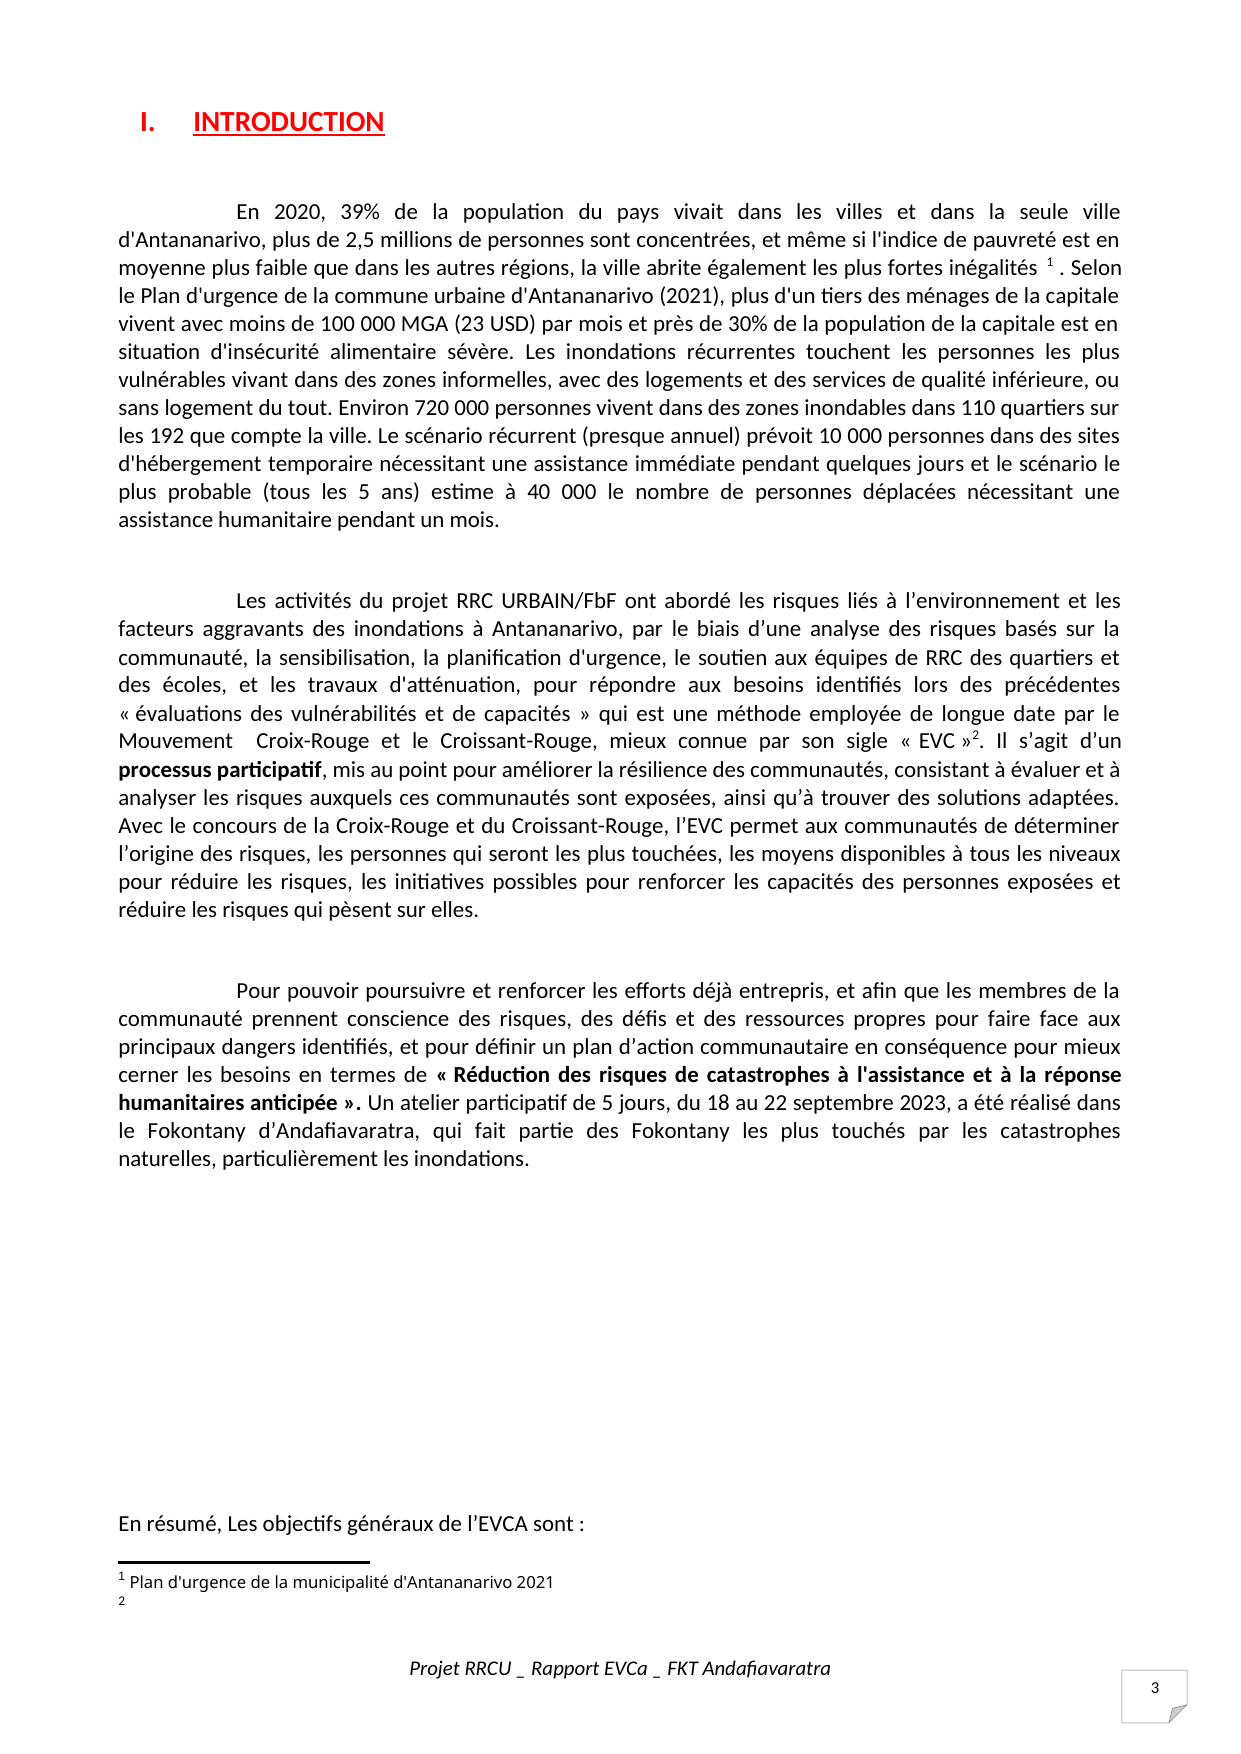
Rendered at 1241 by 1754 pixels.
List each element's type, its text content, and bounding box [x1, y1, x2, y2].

text Les activités du projet RRC URBAIN/FbF ont abordé les risques liés à l’environnement et les facteurs aggravants des inondations à Antananarivo, par le biais d’une analyse des risques basés sur la communauté, la sensibilisation, la planification d'urgence, le soutien aux équipes de RRC des quartiers et des écoles, et les travaux d'atténuation, pour répondre aux besoins identifiés lors des précédentes « évaluations des vulnérabilités et de capacités » qui est une méthode employée de longue date par le Mouvement Croix-Rouge et le Croissant-Rouge, mieux connue par son sigle « EVC ». Il s’agit d’un processus participatif, mis au point pour améliorer la résilience des communautés, consistant à évaluer et à analyser les risques auxquels ces communautés sont exposées, ainsi qu’à trouver des solutions adaptées. Avec le concours de la Croix-Rouge et du Croissant-Rouge, l’EVC permet aux communautés de déterminer l’origine des risques, les personnes qui seront les plus touchées, les moyens disponibles à tous les niveaux pour réduire les risques, les initiatives possibles pour renforcer les capacités des personnes exposées et réduire les risques qui pèsent sur elles. [118, 587, 1122, 923]
text Pour pouvoir poursuivre et renforcer les efforts déjà entrepris, et afin que les membres de la communauté prennent conscience des risques, des défis et des ressources propres pour faire face aux principaux dangers identifiés, et pour définir un plan d’action communautaire en conséquence pour mieux cerner les besoins en termes de « Réduction des risques de catastrophes à l'assistance et à la réponse humanitaires anticipée ». Un atelier participatif de 5 jours, du 18 au 22 septembre 2023, a été réalisé dans le Fokontany d’Andafiavaratra, qui fait partie des Fokontany les plus touchés par les catastrophes naturelles, particulièrement les inondations. [118, 976, 1122, 1172]
text En 2020, 39% de la population du pays vivait dans les villes et dans la seule ville d'Antananarivo, plus de 2,5 millions de personnes sont concentrées, et même si l'indice de pauvreté est en moyenne plus faible que dans les autres régions, la ville abrite également les plus fortes inégalités . Selon le Plan d'urgence de la commune urbaine d'Antananarivo (2021), plus d'un tiers des ménages de la capitale vivent avec moins de 100 000 MGA (23 USD) par mois et près de 30% de la population de la capitale est en situation d'insécurité alimentaire sévère. Les inondations récurrentes touchent les personnes les plus vulnérables vivant dans des zones informelles, avec des logements et des services de qualité inférieure, ou sans logement du tout. Environ 720 000 personnes vivent dans des zones inondables dans 110 quartiers sur les 192 que compte la ville. Le scénario récurrent (presque annuel) prévoit 10 000 personnes dans des sites d'hébergement temporaire nécessitant une assistance immédiate pendant quelques jours et le scénario le plus probable (tous les 5 ans) estime à 40 000 le nombre de personnes déplacées nécessitant une assistance humanitaire pendant un mois. [118, 197, 1122, 533]
subtitle INTRODUCTION [156, 103, 1122, 139]
text En résumé, Les objectifs généraux de l’EVCA sont : [118, 1509, 1122, 1537]
